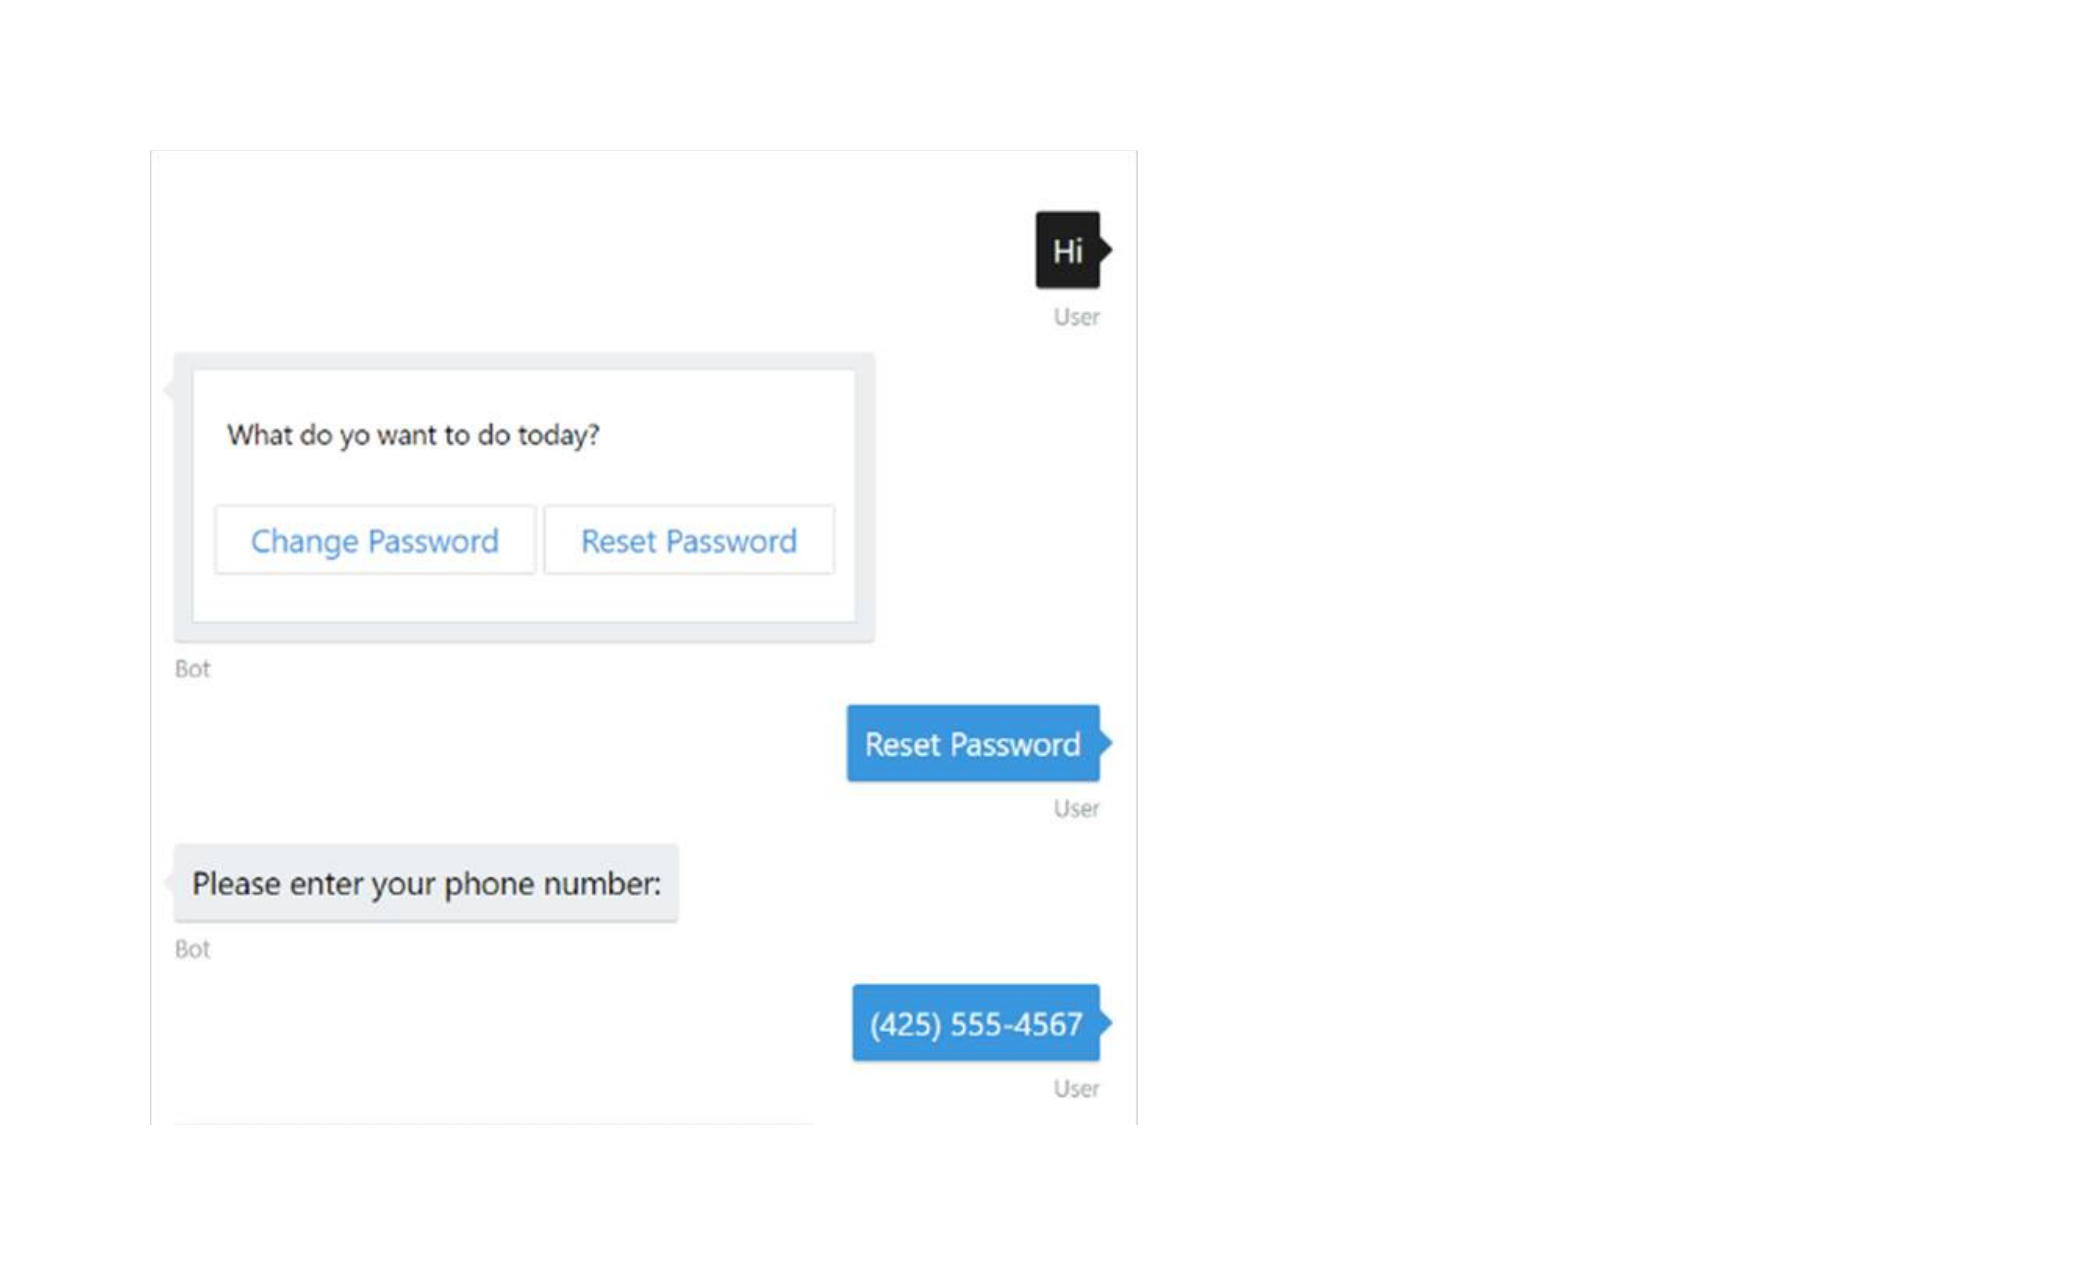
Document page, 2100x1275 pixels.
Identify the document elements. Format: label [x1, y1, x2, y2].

picture [150, 150, 1138, 1125]
